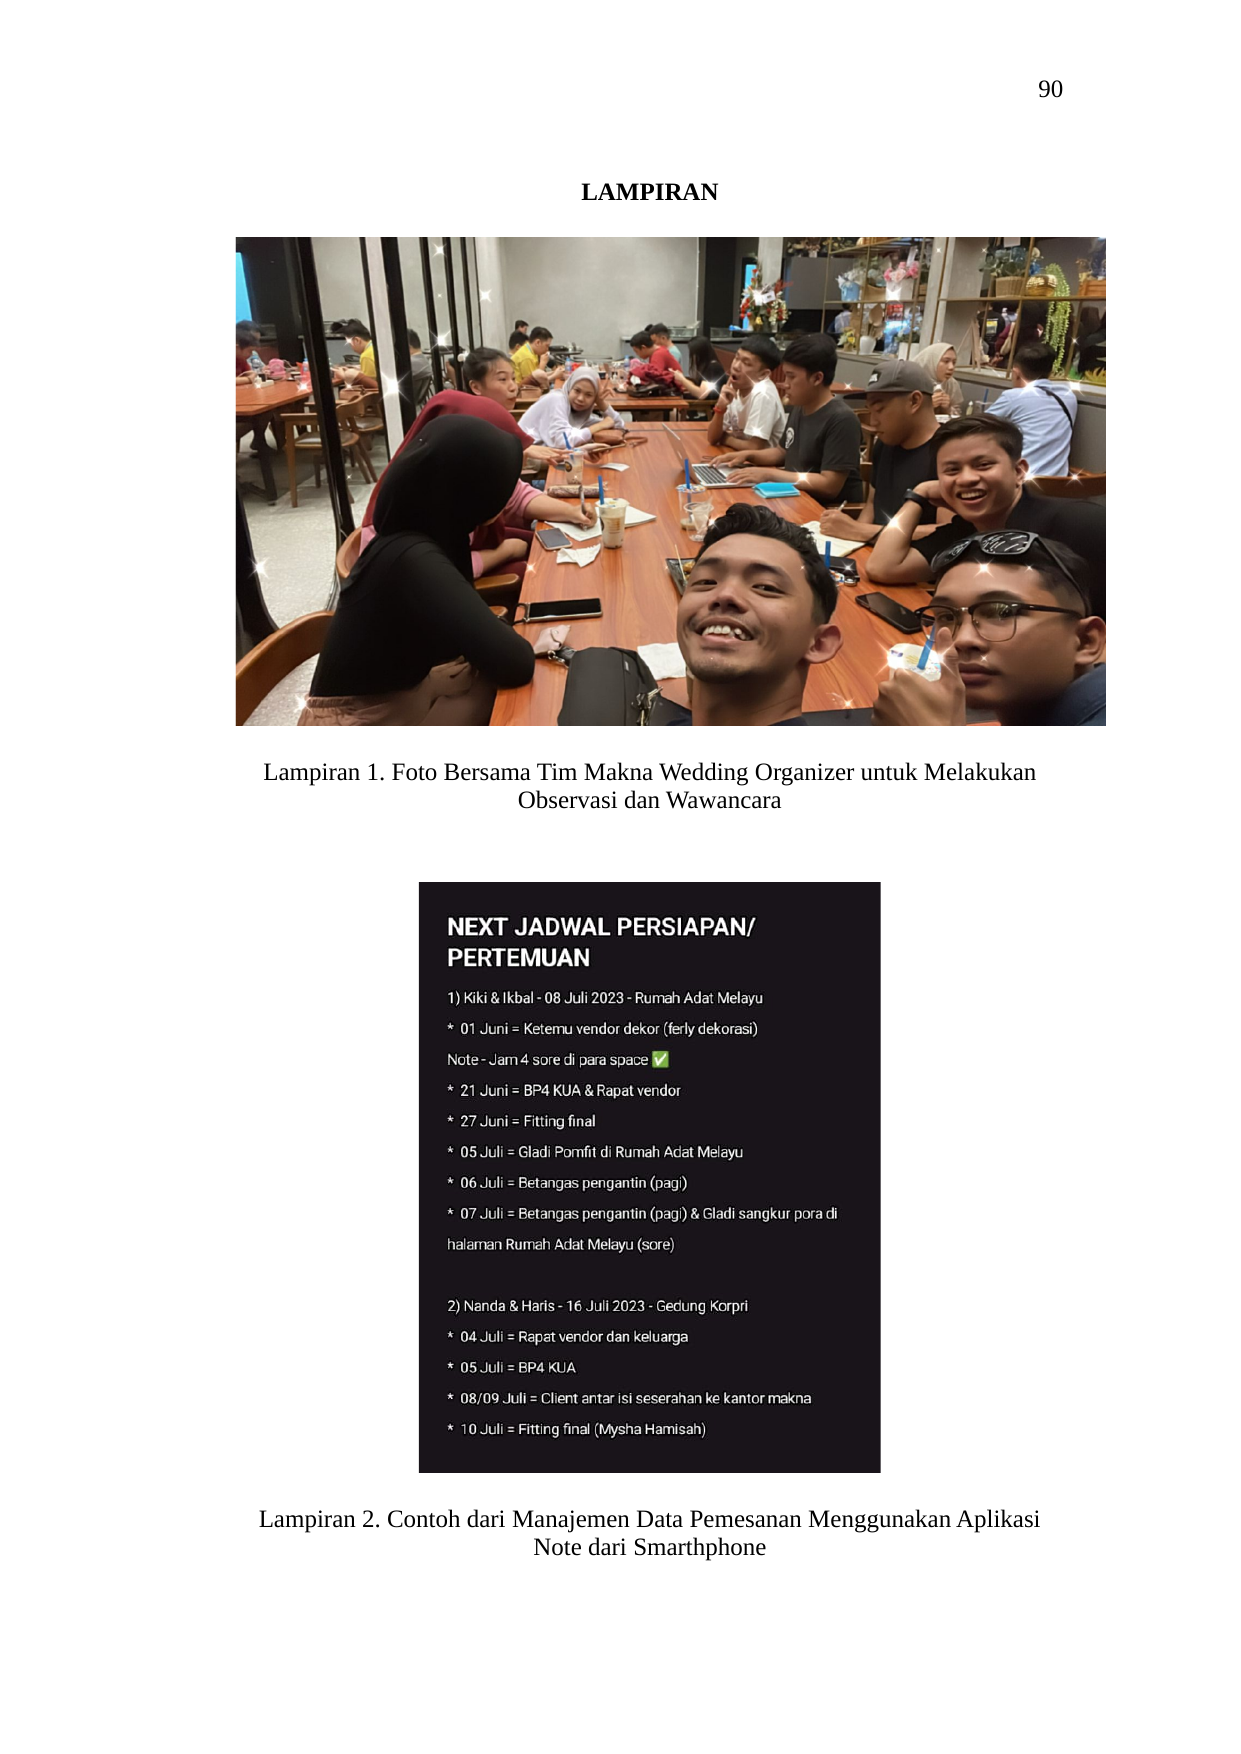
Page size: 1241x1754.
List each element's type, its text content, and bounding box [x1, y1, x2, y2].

picture [237, 237, 1106, 726]
picture [418, 882, 881, 1473]
text Lampiran 2. Contoh dari Manajemen Data Pemesanan Menggunakan Aplikasi Note dari Smarthphone [236, 1504, 1063, 1561]
subtitle LAMPIRAN [236, 177, 1063, 206]
text Lampiran 1. Foto Bersama Tim Makna Wedding Organizer untuk Melakukan Observasi dan Wawancara [236, 757, 1063, 814]
